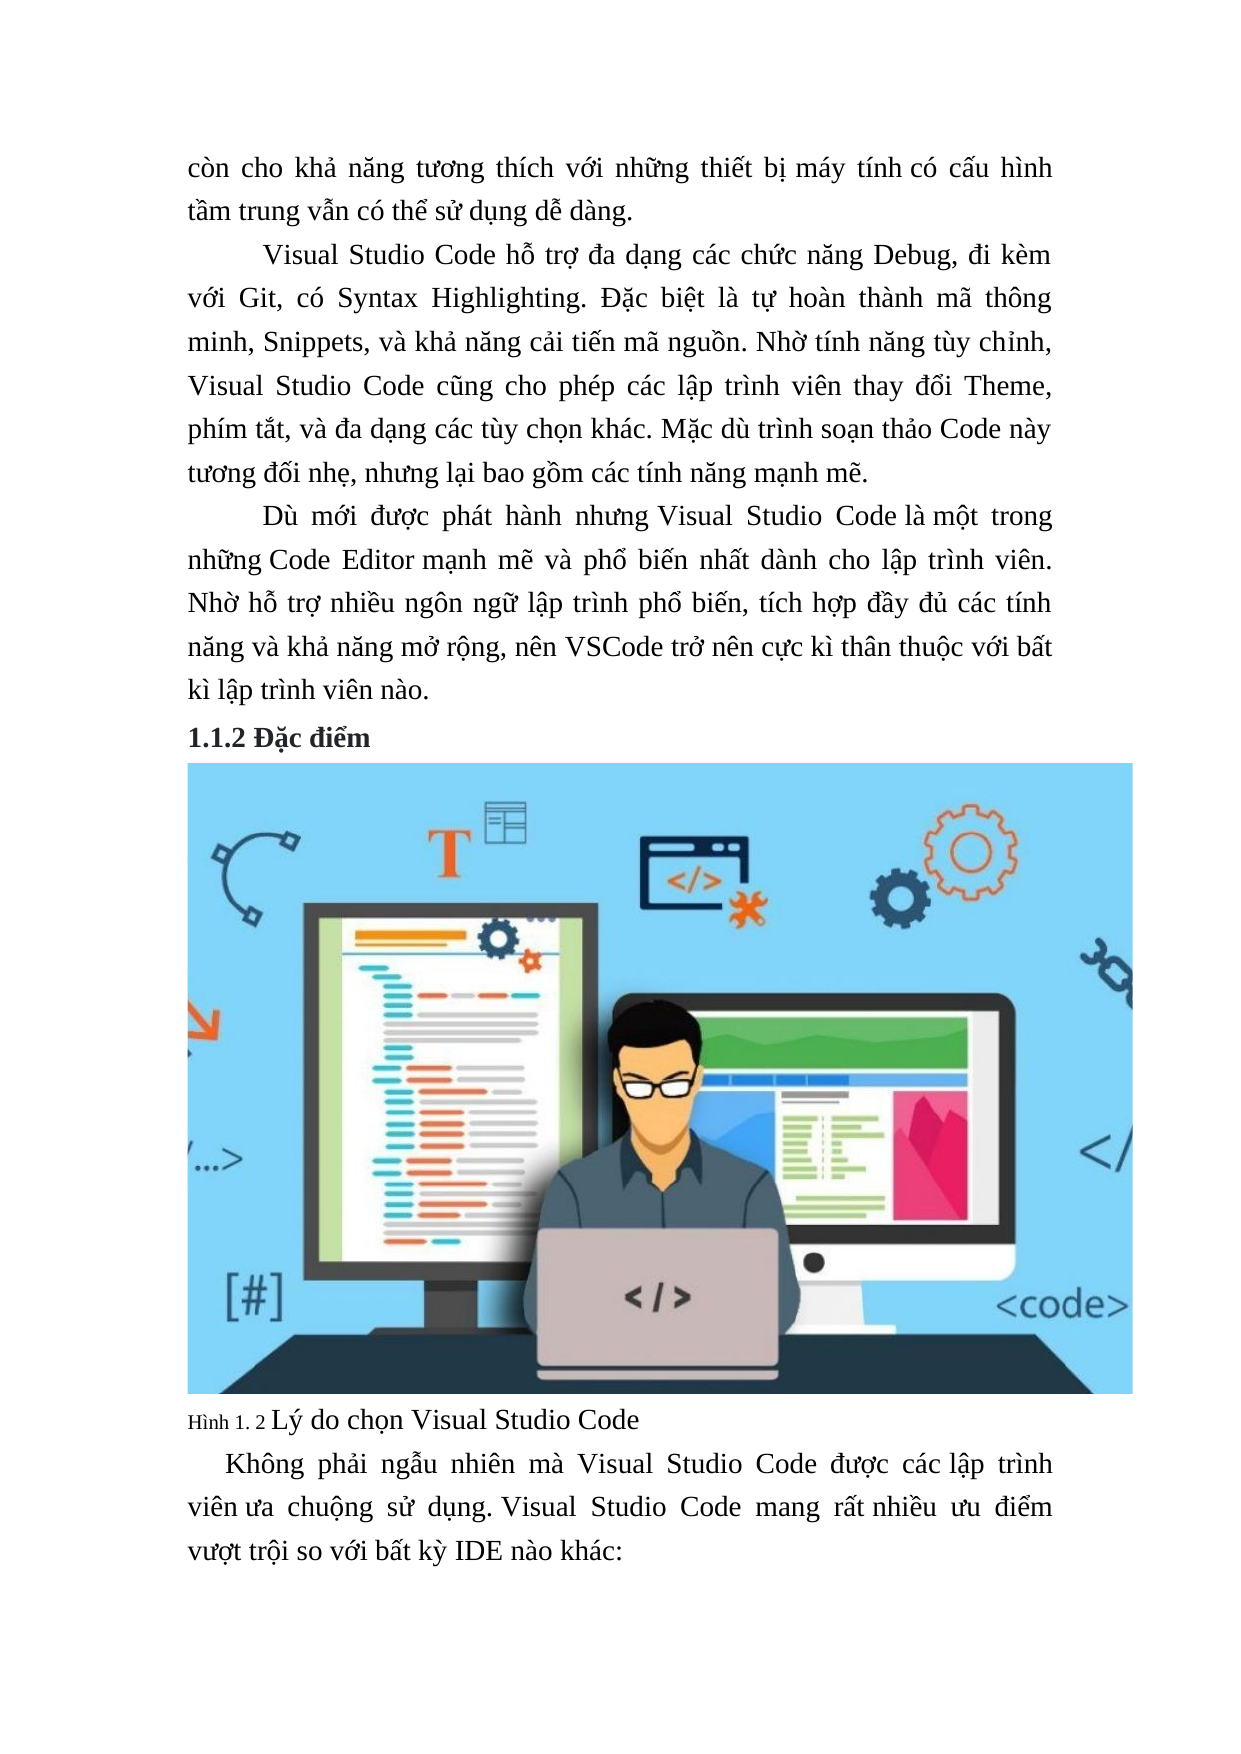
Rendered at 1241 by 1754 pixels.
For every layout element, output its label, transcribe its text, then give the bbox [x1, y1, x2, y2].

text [187, 150, 1053, 227]
subtitle Đặc điểm [187, 720, 1053, 754]
text Hình 1. 2 Lý do chọn Visual Studio Code [187, 1402, 1053, 1436]
text Visual Studio Code hỗ trợ đa dạng các chức năng Debug, đi kèm với Git, có Syntax Highlighting. Đặc biệt là tự hoàn thành mã thông minh, Snippets, và khả năng cải tiến mã nguồn. Nhờ tính năng tùy chỉnh, Visual Studio Code cũng cho phép các lập trình viên thay đổi Theme, phím tắt, và đa dạng các tùy chọn khác. Mặc dù trình soạn thảo Code này tương đối nhẹ, nhưng lại bao gồm các tính năng mạnh mẽ. [187, 237, 1053, 488]
picture [187, 763, 1133, 1394]
text Dù mới được phát hành nhưng Visual Studio Code là một trong những Code Editor mạnh mẽ và phổ biến nhất dành cho lập trình viên. Nhờ hỗ trợ nhiều ngôn ngữ lập trình phổ biến, tích hợp đầy đủ các tính năng và khả năng mở rộng, nên VSCode trở nên cực kì thân thuộc với bất kì lập trình viên nào. [187, 498, 1053, 706]
text Không phải ngẫu nhiên mà Visual Studio Code được các lập trình viên ưa chuộng sử dụng. Visual Studio Code mang rất nhiều ưu điểm vượt trội so với bất kỳ IDE nào khác: [187, 1446, 1053, 1566]
